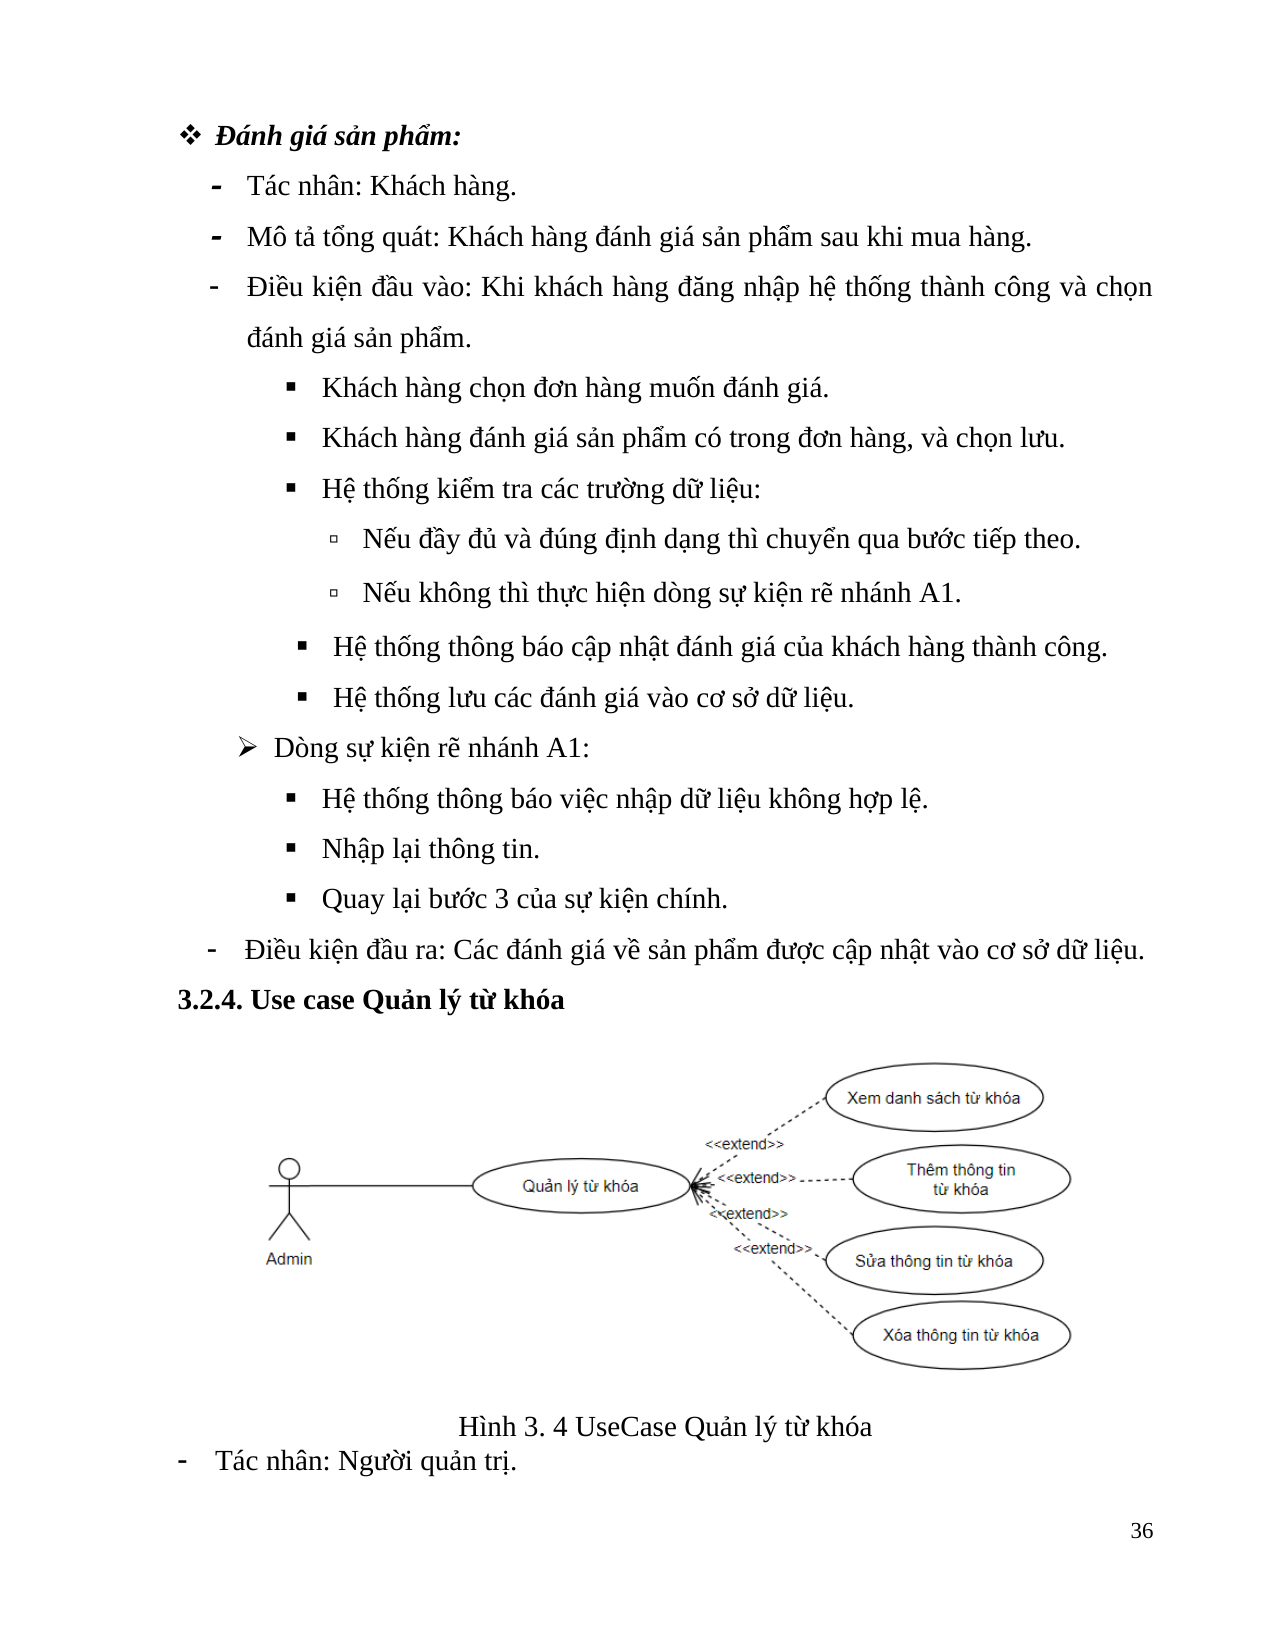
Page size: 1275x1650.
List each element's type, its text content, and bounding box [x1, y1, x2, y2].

list 3.2.4. Use case Quản lý từ khóa [177, 982, 1153, 1016]
list Dòng sự kiện rẽ nhánh A1: [236, 730, 1153, 764]
list Nhập lại thông tin. [284, 831, 1153, 865]
list Nếu đầy đủ và đúng định dạng thì chuyển qua bước tiếp theo. [325, 521, 1153, 557]
list Hệ thống thông báo việc nhập dữ liệu không hợp lệ. [284, 781, 1153, 814]
list Tác nhân: Người quản trị. [177, 1443, 1153, 1476]
list Tác nhân: Khách hàng. [209, 168, 1153, 202]
list Điều kiện đầu ra: Các đánh giá về sản phẩm được cập nhật vào cơ sở dữ liệu. [207, 932, 1153, 966]
text Hình 3. 4 UseCase Quản lý từ khóa [177, 1409, 1153, 1443]
list Đánh giá sản phẩm: [177, 118, 1153, 152]
list Khách hàng chọn đơn hàng muốn đánh giá. [284, 370, 1153, 404]
picture [177, 1032, 1154, 1394]
list Hệ thống thông báo cập nhật đánh giá của khách hàng thành công. [295, 629, 1153, 663]
list Khách hàng đánh giá sản phẩm có trong đơn hàng, và chọn lưu. [284, 421, 1153, 454]
list Hệ thống kiểm tra các trường dữ liệu: [284, 471, 1153, 504]
list Hệ thống lưu các đánh giá vào cơ sở dữ liệu. [295, 680, 1153, 713]
list Nếu không thì thực hiện dòng sự kiện rẽ nhánh A1. [325, 575, 1153, 611]
list Quay lại bước 3 của sự kiện chính. [284, 882, 1153, 915]
list Mô tả tổng quát: Khách hàng đánh giá sản phẩm sau khi mua hàng. [209, 219, 1153, 253]
list Điều kiện đầu vào: Khi khách hàng đăng nhập hệ thống thành công và chọn đánh giá sản phẩm. [209, 269, 1153, 353]
